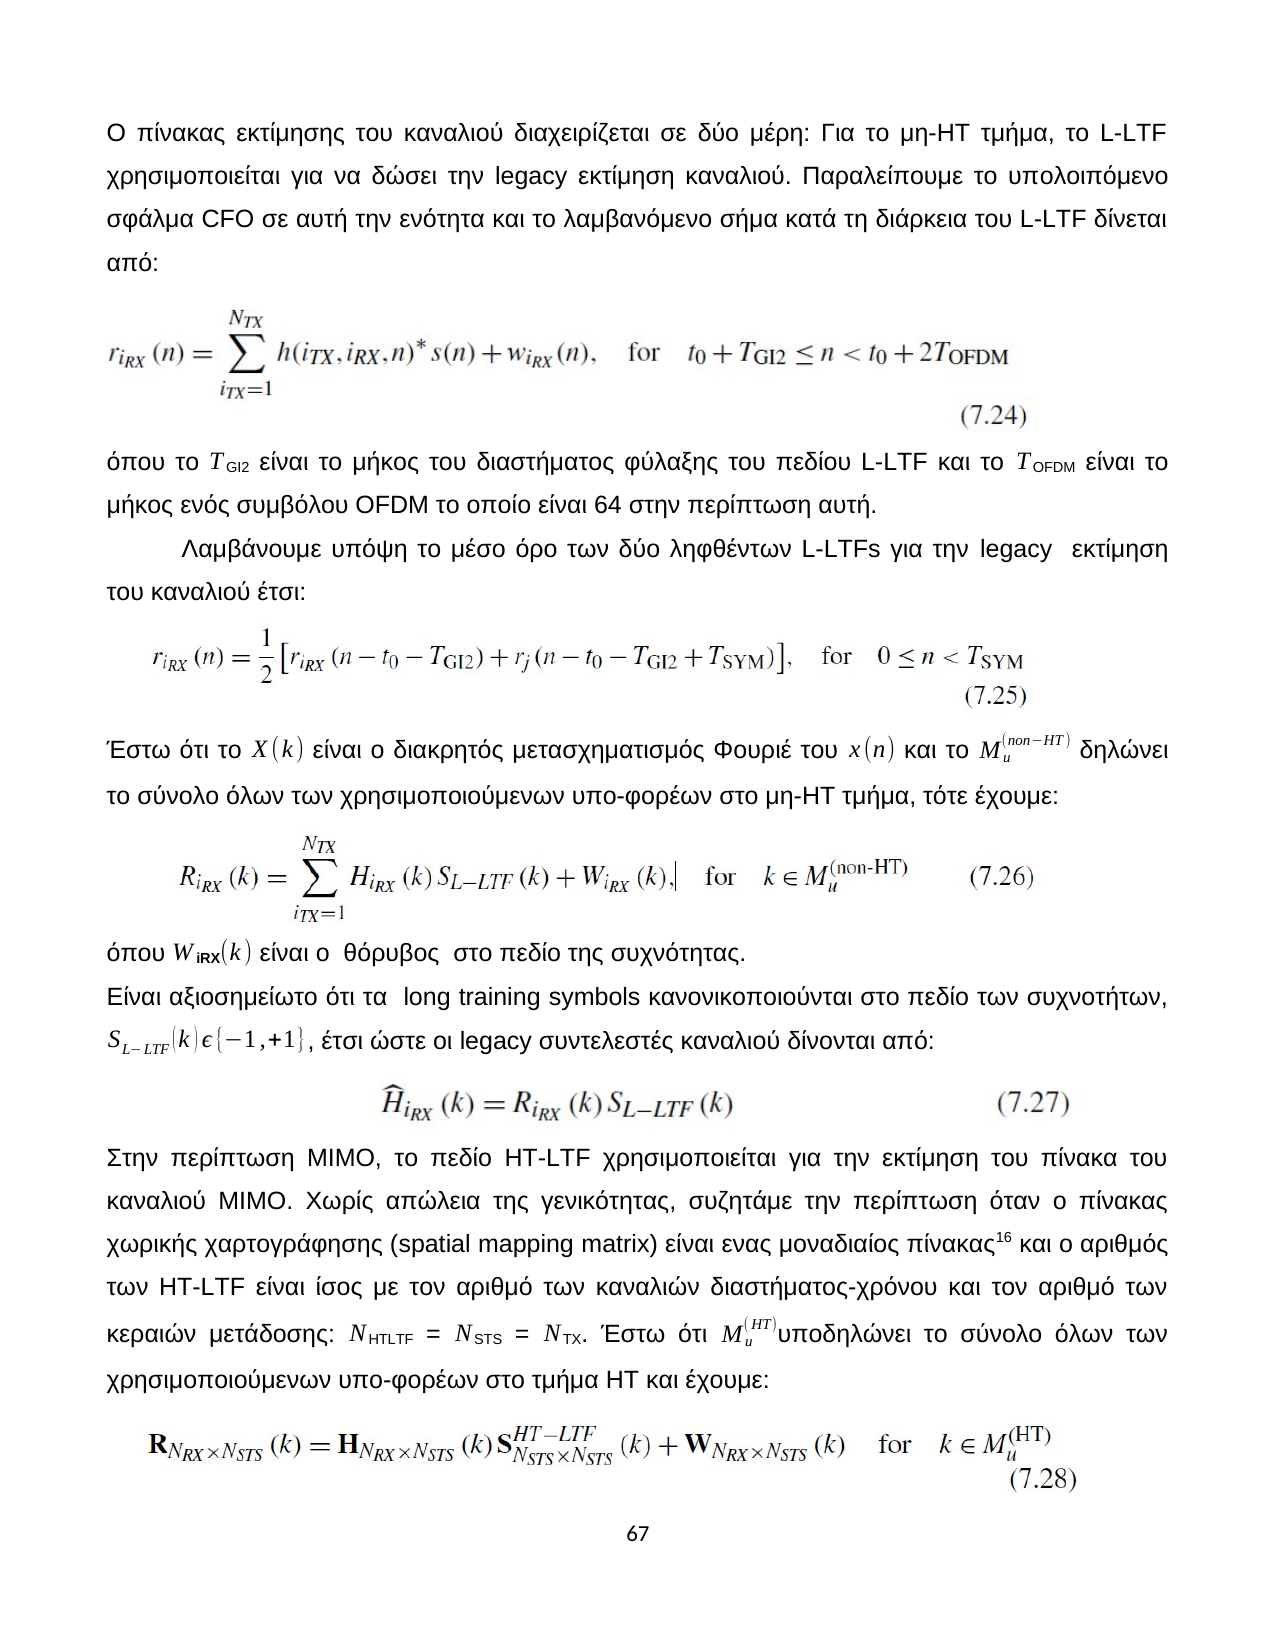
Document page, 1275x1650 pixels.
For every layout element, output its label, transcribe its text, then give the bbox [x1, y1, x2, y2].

text Είναι αξιοσημείωτο ότι τα long training symbols κανονικοποιούνται στο πεδίο των συχνοτήτων, , έτσι ώστε οι legacy συντελεστές καναλιoύ δίνονται από: [106, 982, 1169, 1057]
text Στην περίπτωση MIMO, το πεδίο HT-LTF χρησιμοποιείται για την εκτίμηση του πίνακα του καναλιού MIMO. Χωρίς απώλεια της γενικότητας, συζητάμε την περίπτωση όταν ο πίνακας χωρικής χαρτογράφησης (spatial mapping matrix) είναι ενας μοναδιαίος πίνακας16 και ο αριθμός των HT-LTF είναι ίσος με τον αριθμό των καναλιών διαστήματος-χρόνου και τον αριθμό των κεραιών μετάδοσης: HTLTF = STS = TX. Έστω ότι υποδηλώνει το σύνολο όλων των χρησιμοποιούμενων υπο-φορέων στο τμήμα ΗΤ και έχουμε: [106, 1143, 1169, 1394]
text όπου iRX είναι ο θόρυβος στο πεδίο της συχνότητας. [106, 937, 1169, 967]
text Λαμβάνουμε υπόψη το μέσο όρο των δύο ληφθέντων L-LTFs για την legacy εκτίμηση του καναλιού έτσι: [106, 533, 1169, 605]
picture [106, 290, 1166, 434]
text Έστω ότι το είναι ο διακρητός μετασχηματισμός Φουριέ του και το δηλώνει το σύνολο όλων των χρησιμοποιούμενων υπο-φορέων στο μη-ΗΤ τμήμα, τότε έχουμε: [106, 732, 1169, 810]
picture [106, 1408, 1275, 1493]
picture [118, 824, 1164, 924]
text όπου το GI2 είναι το μήκος του διαστήματος φύλαξης του πεδίου L-LTF και το OFDM είναι το μήκος ενός συμβόλου OFDM το οποίο είναι 64 στην περίπτωση αυτή. [106, 447, 1169, 519]
picture [147, 619, 1118, 718]
picture [106, 1071, 1275, 1129]
text Ο πίνακας εκτίμησης του καναλιού διαχειρίζεται σε δύο μέρη: Για το μη-ΗΤ τμήμα, το L-LTF χρησιμοποιείται για να δώσει την legacy εκτίμηση καναλιού. Παραλείπουμε το υπoλοιπόμενο σφάλμα CFO σε αυτή την ενότητα και το λαμβανόμενο σήμα κατά τη διάρκεια του L-LTF δίνεται από: [106, 118, 1169, 276]
